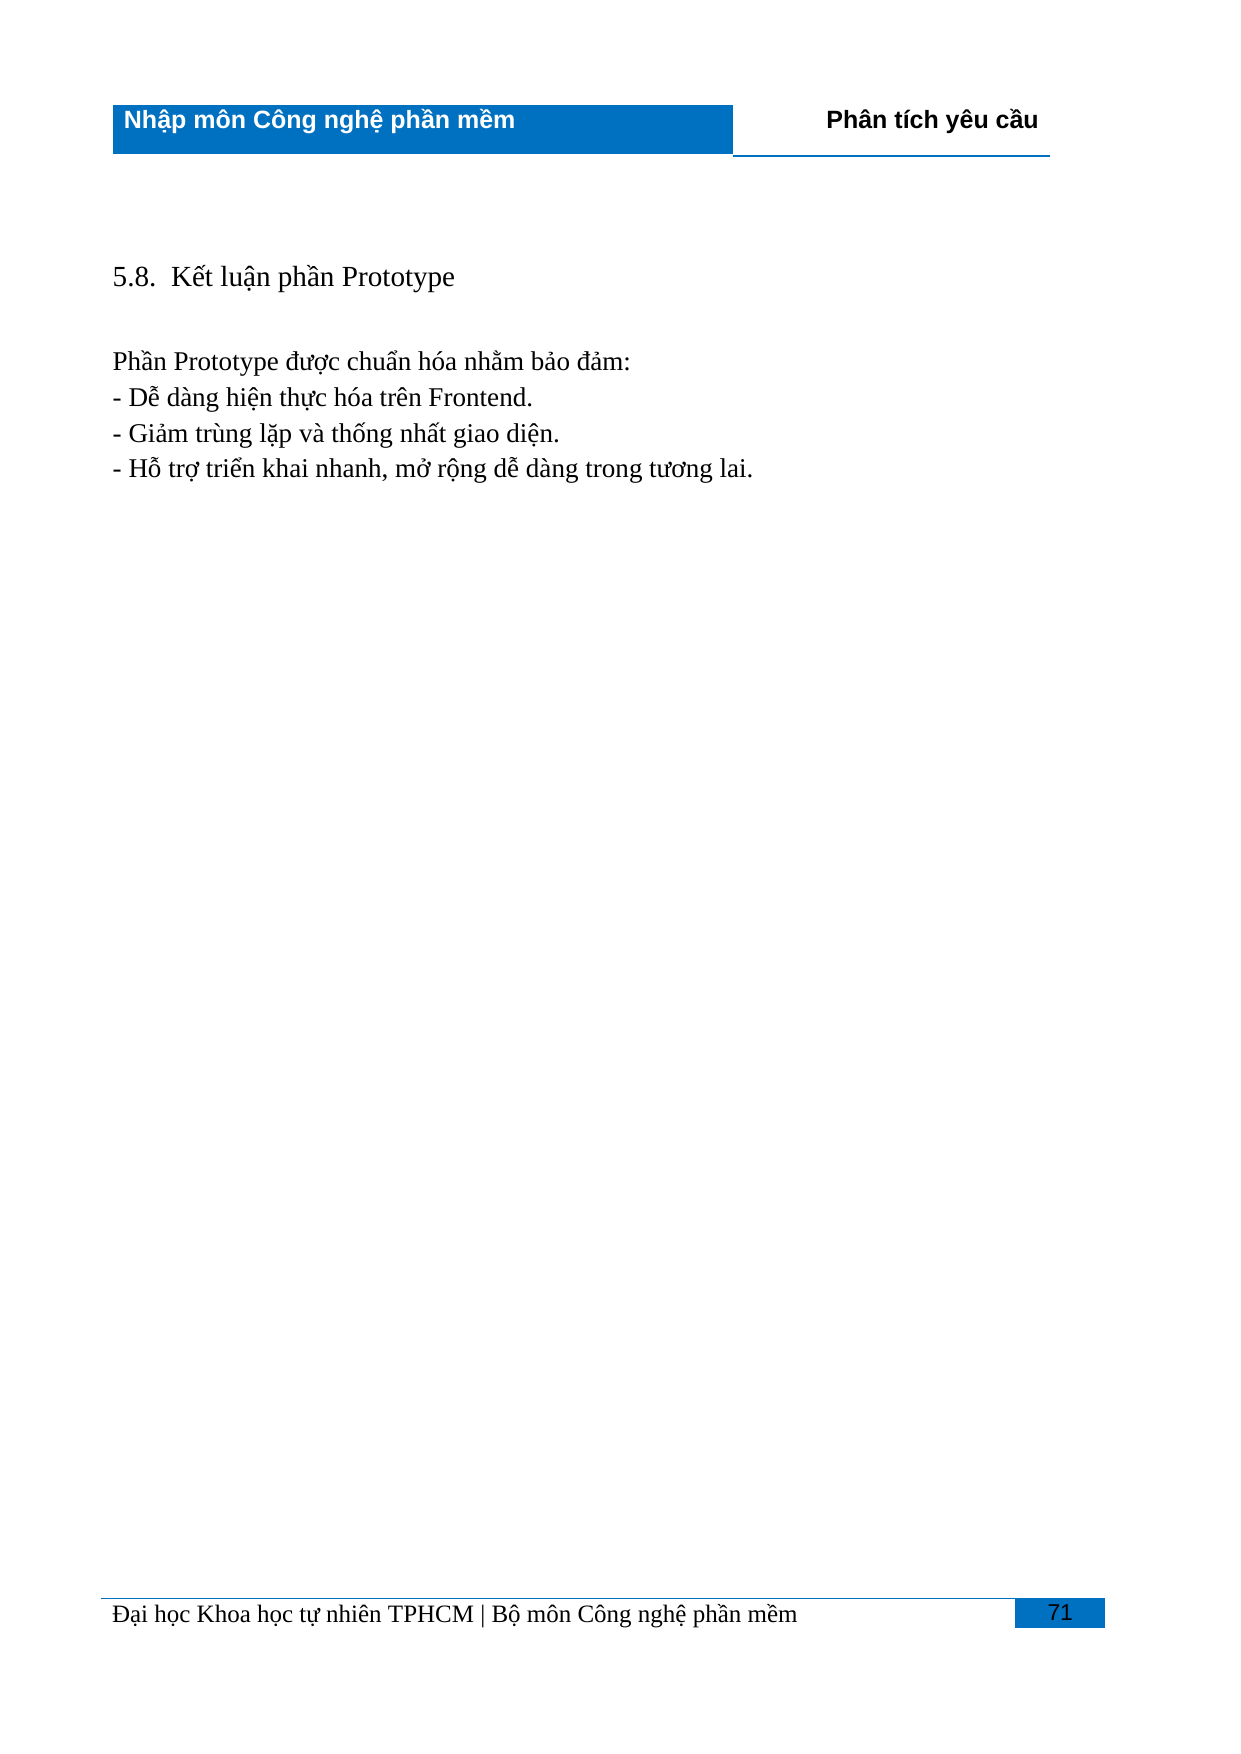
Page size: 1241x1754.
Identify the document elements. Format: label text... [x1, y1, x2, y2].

text Phần Prototype được chuẩn hóa nhằm bảo đảm: - Dễ dàng hiện thực hóa trên Frontend. - Giảm trùng lặp và thống nhất giao diện. - Hỗ trợ triển khai nhanh, mở rộng dễ dàng trong tương lai. [112, 310, 1128, 514]
subtitle 5.8. Kết luận phần Prototype [112, 187, 1128, 292]
